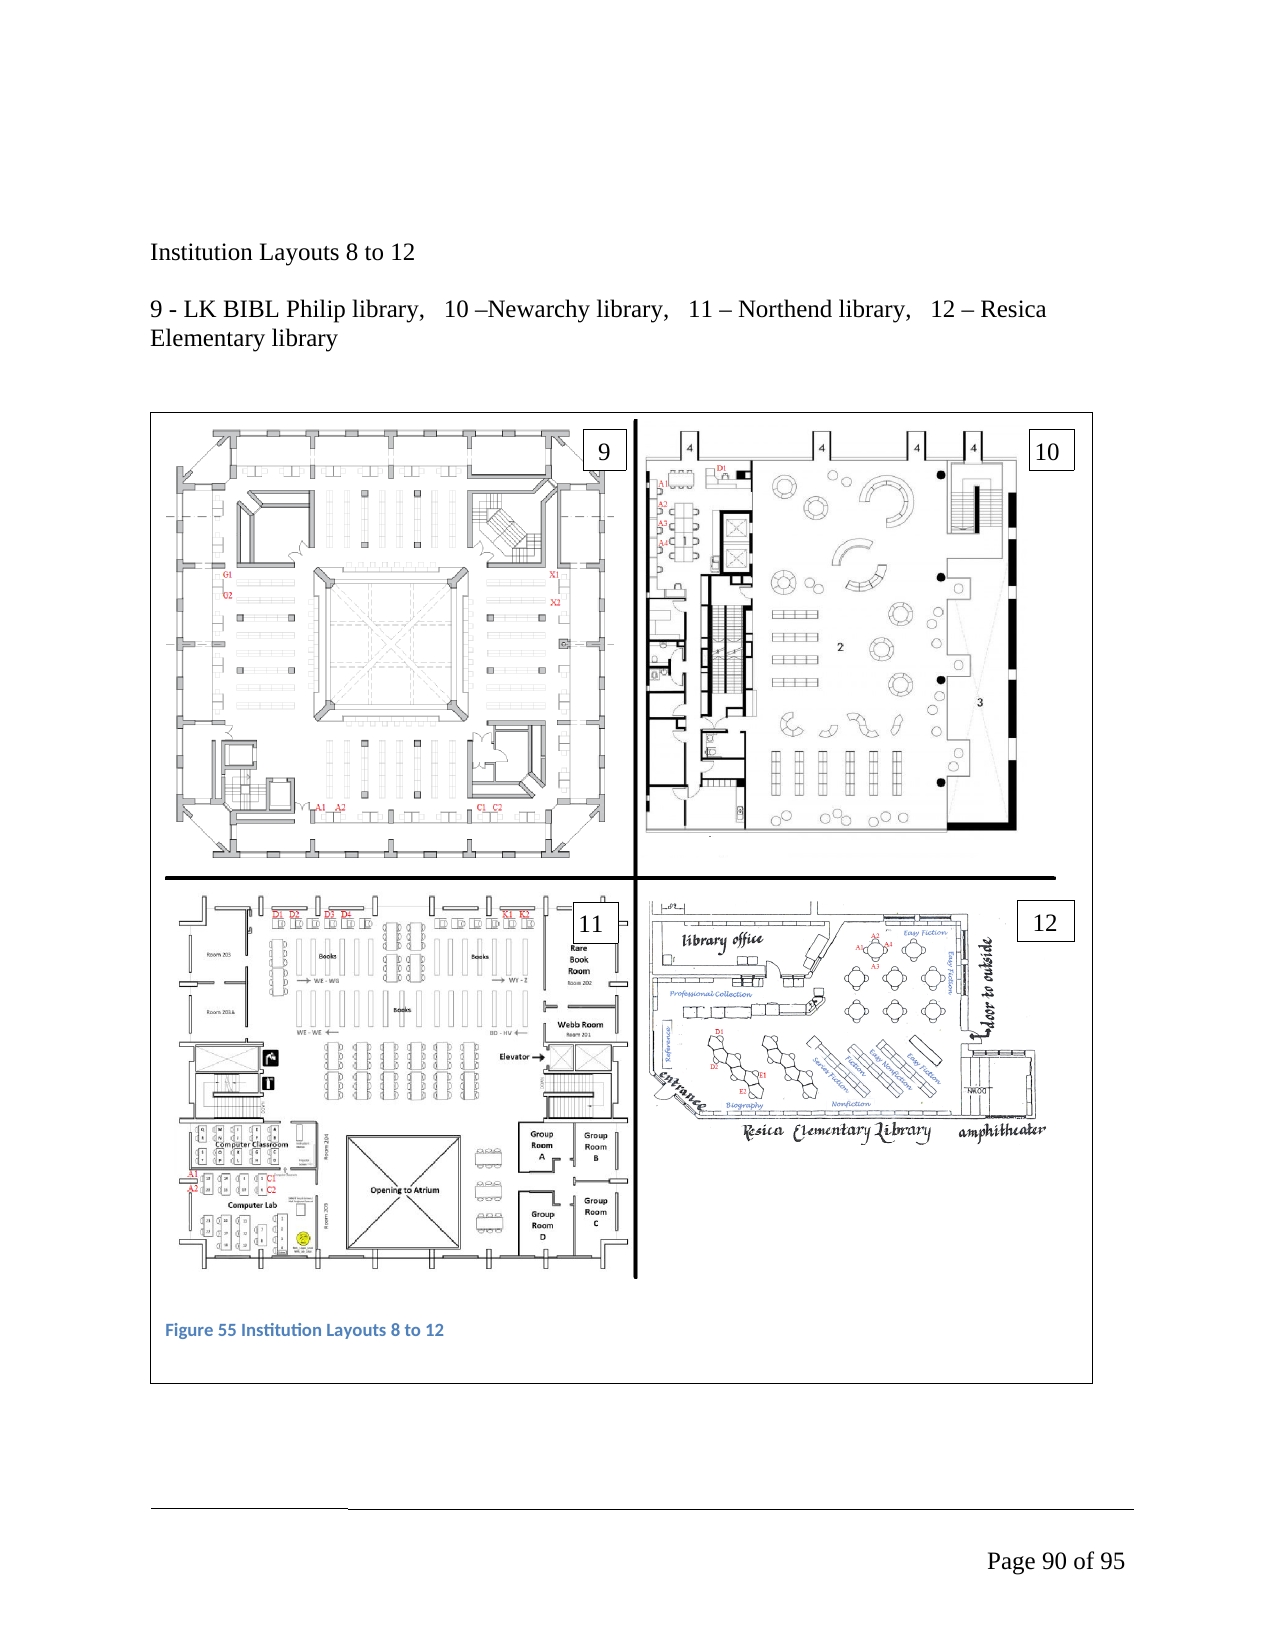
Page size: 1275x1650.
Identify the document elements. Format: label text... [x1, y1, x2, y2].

text Institution Layouts 8 to 12 [150, 237, 1125, 266]
picture [165, 419, 1076, 1318]
text 9 - LK BIBL Philip library, 10 –Newarchy library, 11 – Northend library, 12 – Resica Elementary library [150, 294, 1125, 352]
